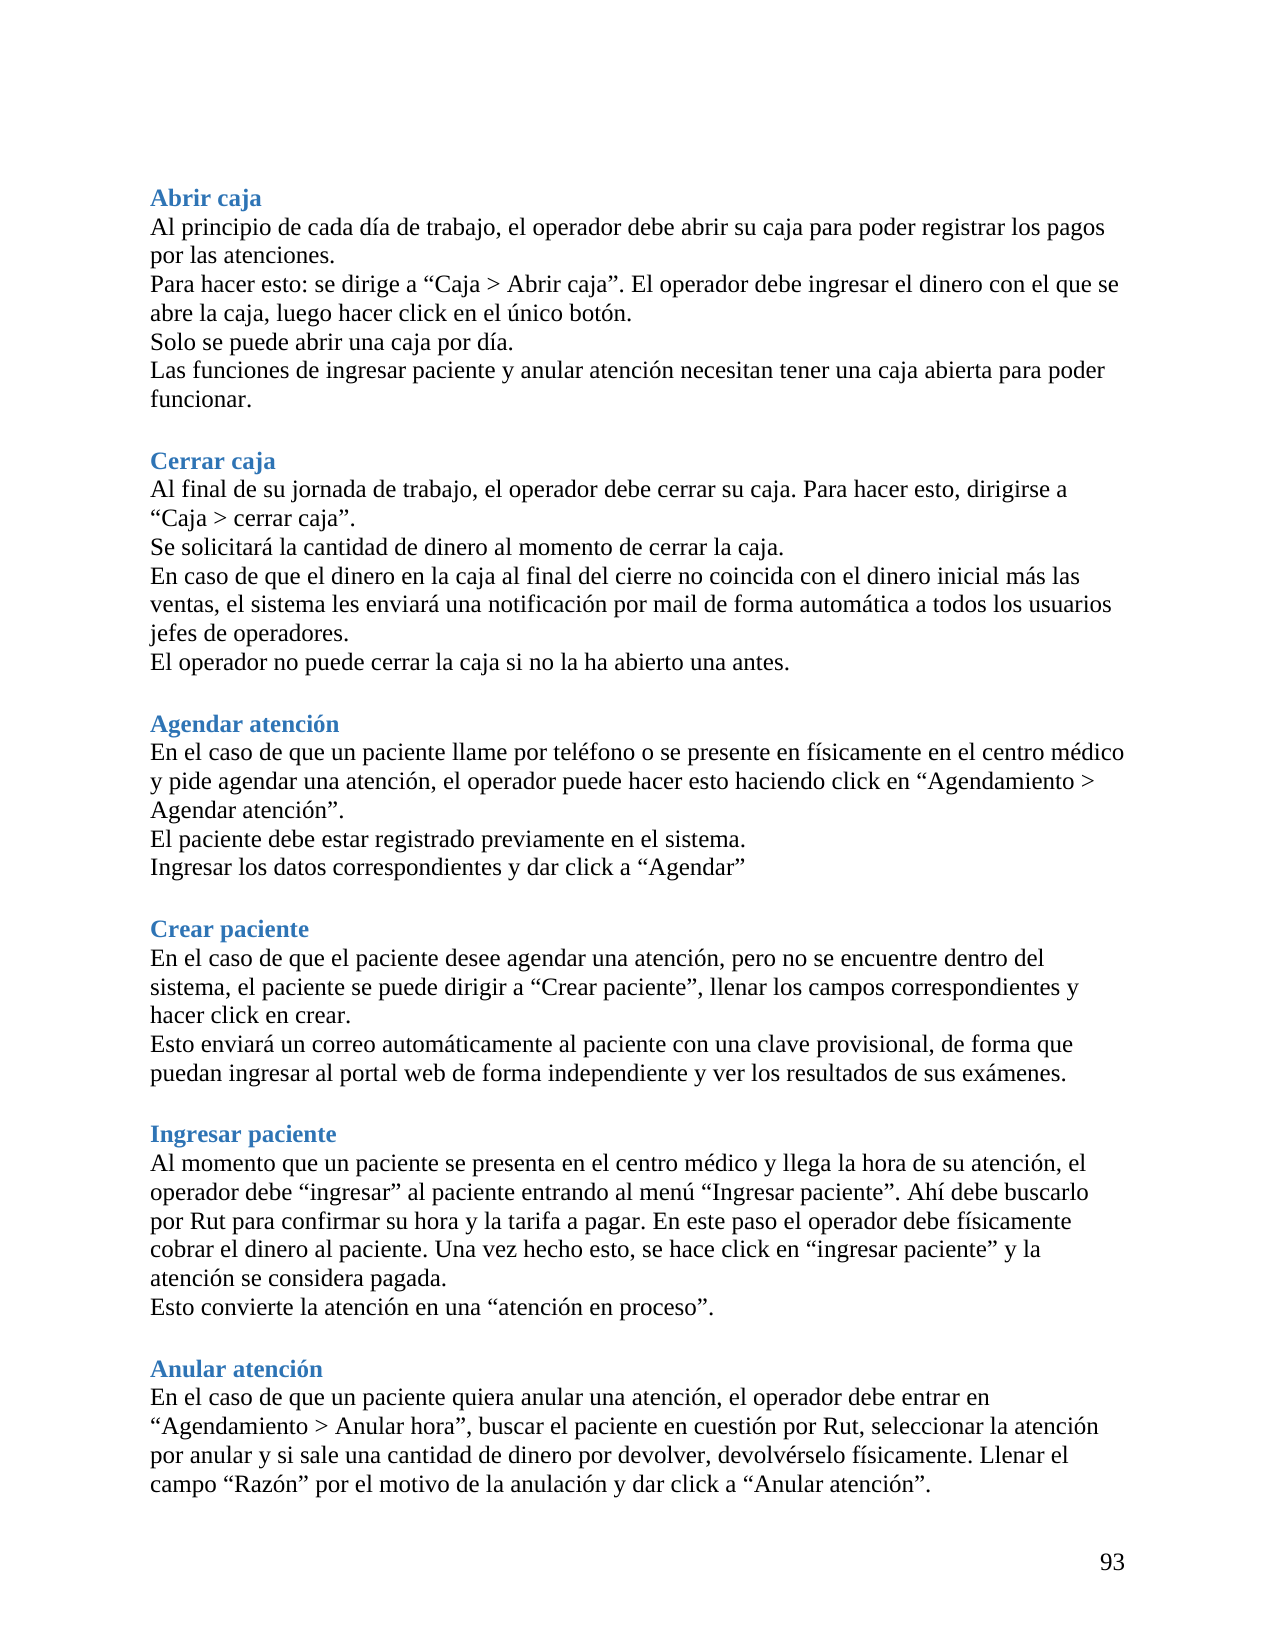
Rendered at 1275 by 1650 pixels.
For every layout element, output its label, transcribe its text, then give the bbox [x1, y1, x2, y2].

text Se solicitará la cantidad de dinero al momento de cerrar la caja. [150, 532, 1125, 561]
text El paciente debe estar registrado previamente en el sistema. [150, 824, 1125, 852]
text Solo se puede abrir una caja por día. [150, 327, 1125, 355]
text Ingresar los datos correspondientes y dar click a “Agendar” [150, 852, 1125, 881]
subtitle Abrir caja [150, 183, 1125, 212]
text Al final de su jornada de trabajo, el operador debe cerrar su caja. Para hacer esto, dirigirse a “Caja > cerrar caja”. [150, 474, 1125, 532]
text Esto enviará un correo automáticamente al paciente con una clave provisional, de forma que puedan ingresar al portal web de forma independiente y ver los resultados de sus exámenes. [150, 1029, 1125, 1087]
subtitle Anular atención [150, 1354, 1125, 1382]
text Al momento que un paciente se presenta en el centro médico y llega la hora de su atención, el operador debe “ingresar” al paciente entrando al menú “Ingresar paciente”. Ahí debe buscarlo por Rut para confirmar su hora y la tarifa a pagar. En este paso el operador debe físicamente cobrar el dinero al paciente. Una vez hecho esto, se hace click en “ingresar paciente” y la atención se considera pagada. [150, 1148, 1125, 1292]
subtitle Agendar atención [150, 709, 1125, 737]
subtitle Ingresar paciente [150, 1119, 1125, 1148]
text Esto convierte la atención en una “atención en proceso”. [150, 1292, 1125, 1321]
text Las funciones de ingresar paciente y anular atención necesitan tener una caja abierta para poder funcionar. [150, 355, 1125, 413]
text En el caso de que el paciente desee agendar una atención, pero no se encuentre dentro del sistema, el paciente se puede dirigir a “Crear paciente”, llenar los campos correspondientes y hacer click en crear. [150, 943, 1125, 1029]
text En el caso de que un paciente llame por teléfono o se presente en físicamente en el centro médico y pide agendar una atención, el operador puede hacer esto haciendo click en “Agendamiento > Agendar atención”. [150, 737, 1125, 824]
subtitle Cerrar caja [150, 446, 1125, 474]
text Al principio de cada día de trabajo, el operador debe abrir su caja para poder registrar los pagos por las atenciones. [150, 212, 1125, 269]
text El operador no puede cerrar la caja si no la ha abierto una antes. [150, 647, 1125, 676]
text En el caso de que un paciente quiera anular una atención, el operador debe entrar en “Agendamiento > Anular hora”, buscar el paciente en cuestión por Rut, seleccionar la atención por anular y si sale una cantidad de dinero por devolver, devolvérselo físicamente. Llenar el campo “Razón” por el motivo de la anulación y dar click a “Anular atención”. [150, 1382, 1125, 1497]
text En caso de que el dinero en la caja al final del cierre no coincida con el dinero inicial más las ventas, el sistema les enviará una notificación por mail de forma automática a todos los usuarios jefes de operadores. [150, 561, 1125, 647]
text Para hacer esto: se dirige a “Caja > Abrir caja”. El operador debe ingresar el dinero con el que se abre la caja, luego hacer click en el único botón. [150, 269, 1125, 327]
subtitle Crear paciente [150, 914, 1125, 943]
